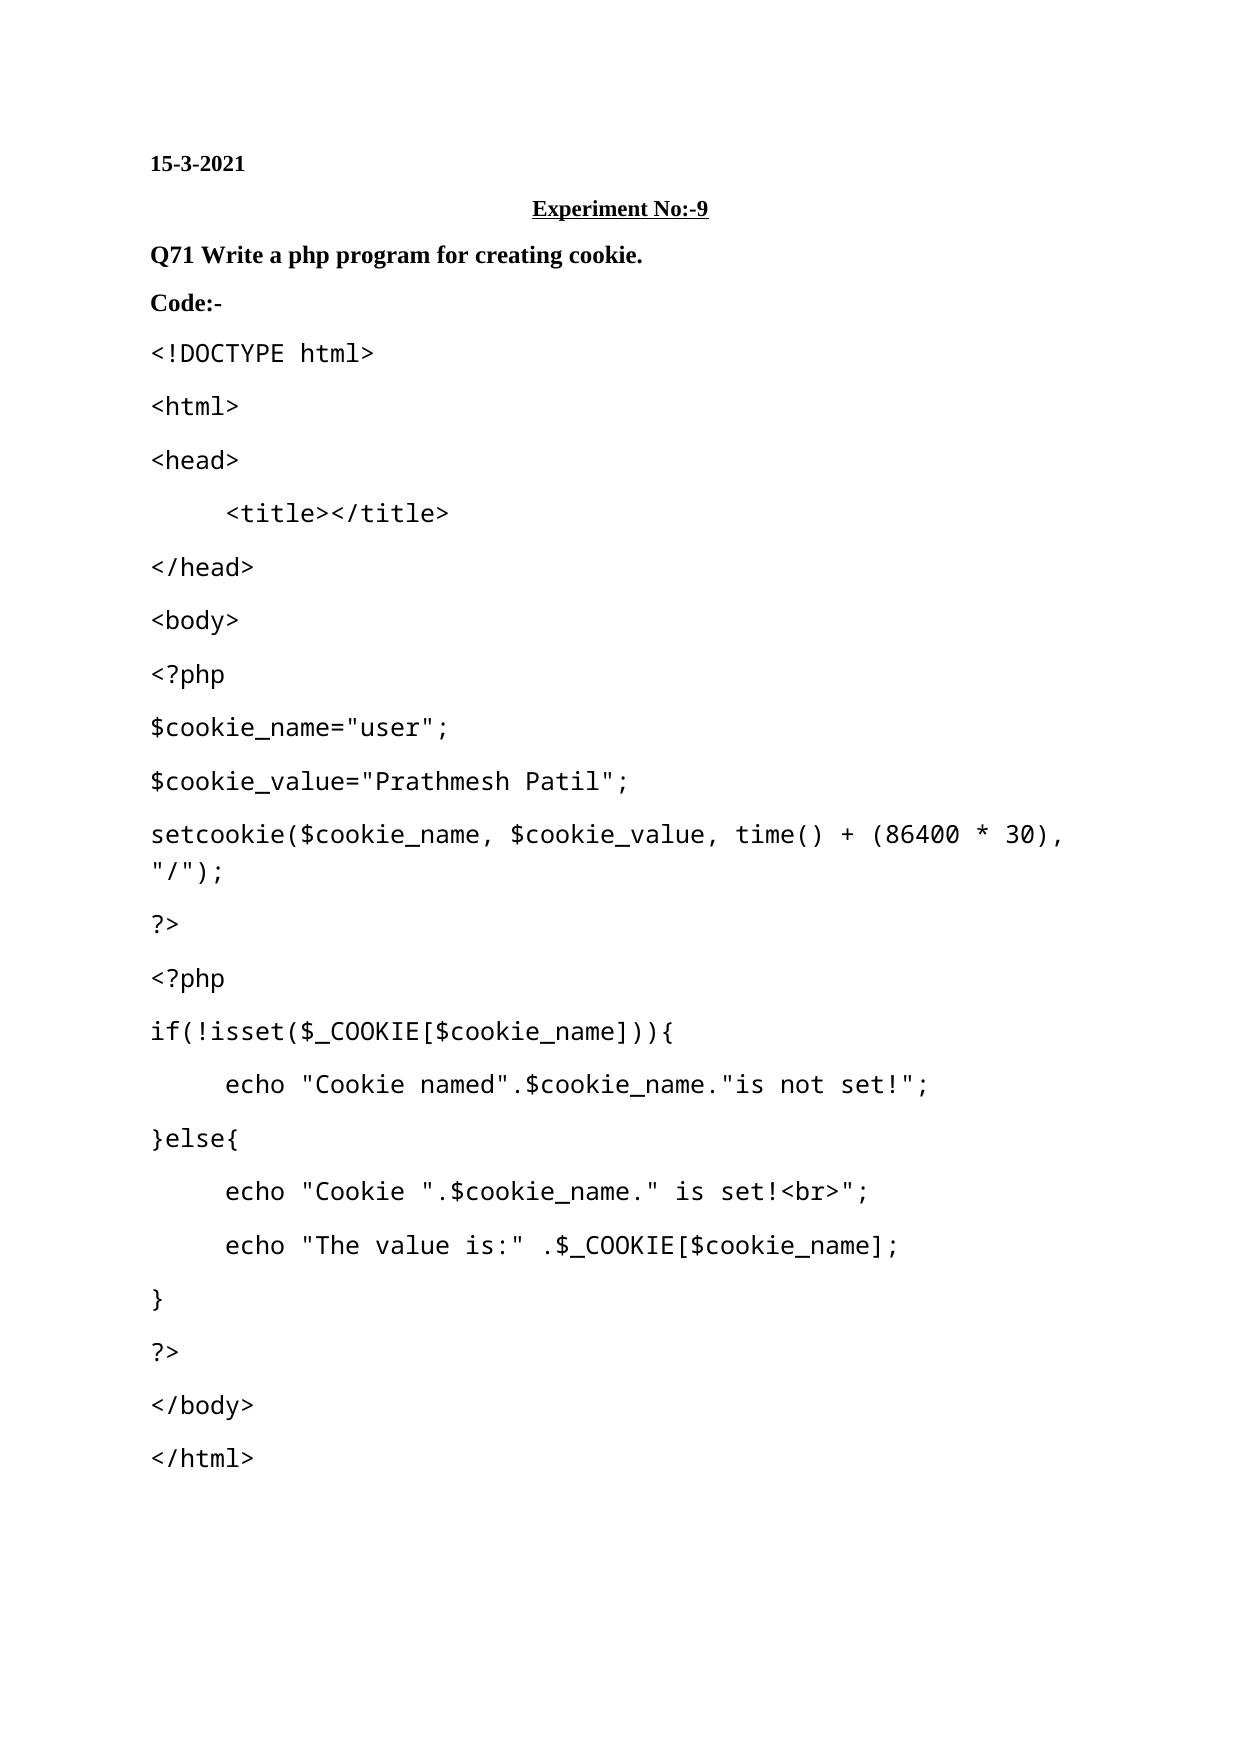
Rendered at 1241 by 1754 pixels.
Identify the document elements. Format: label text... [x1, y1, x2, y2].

text if(!isset($_COOKIE[$cookie_name])){ [150, 1014, 1090, 1048]
text Code:- [150, 288, 1090, 317]
text $cookie_name="user"; [150, 710, 1090, 744]
text <body> [150, 603, 1090, 637]
text $cookie_value="Prathmesh Patil"; [150, 763, 1090, 797]
text }else{ [150, 1121, 1090, 1154]
text <title></title> [150, 496, 1090, 530]
text Experiment No:-9 [150, 195, 1090, 221]
text </head> [150, 549, 1090, 583]
text <?php [150, 656, 1090, 690]
text 15-3-2021 [150, 150, 1090, 176]
text <head> [150, 442, 1090, 477]
text } [150, 1281, 1090, 1315]
text </html> [150, 1441, 1090, 1475]
text <!DOCTYPE html> [150, 336, 1090, 370]
text setcookie($cookie_name, $cookie_value, time() + (86400 * 30), "/"); [150, 817, 1090, 887]
text ?> [150, 907, 1090, 941]
text echo "Cookie ".$cookie_name." is set!<br>"; [150, 1174, 1090, 1208]
text ?> [150, 1334, 1090, 1368]
text echo "The value is:" .$_COOKIE[$cookie_name]; [150, 1227, 1090, 1261]
text </body> [150, 1388, 1090, 1422]
text echo "Cookie named".$cookie_name."is not set!"; [150, 1067, 1090, 1101]
text <html> [150, 389, 1090, 423]
text <?php [150, 960, 1090, 994]
text Q71 Write a php program for creating cookie. [150, 240, 1090, 269]
